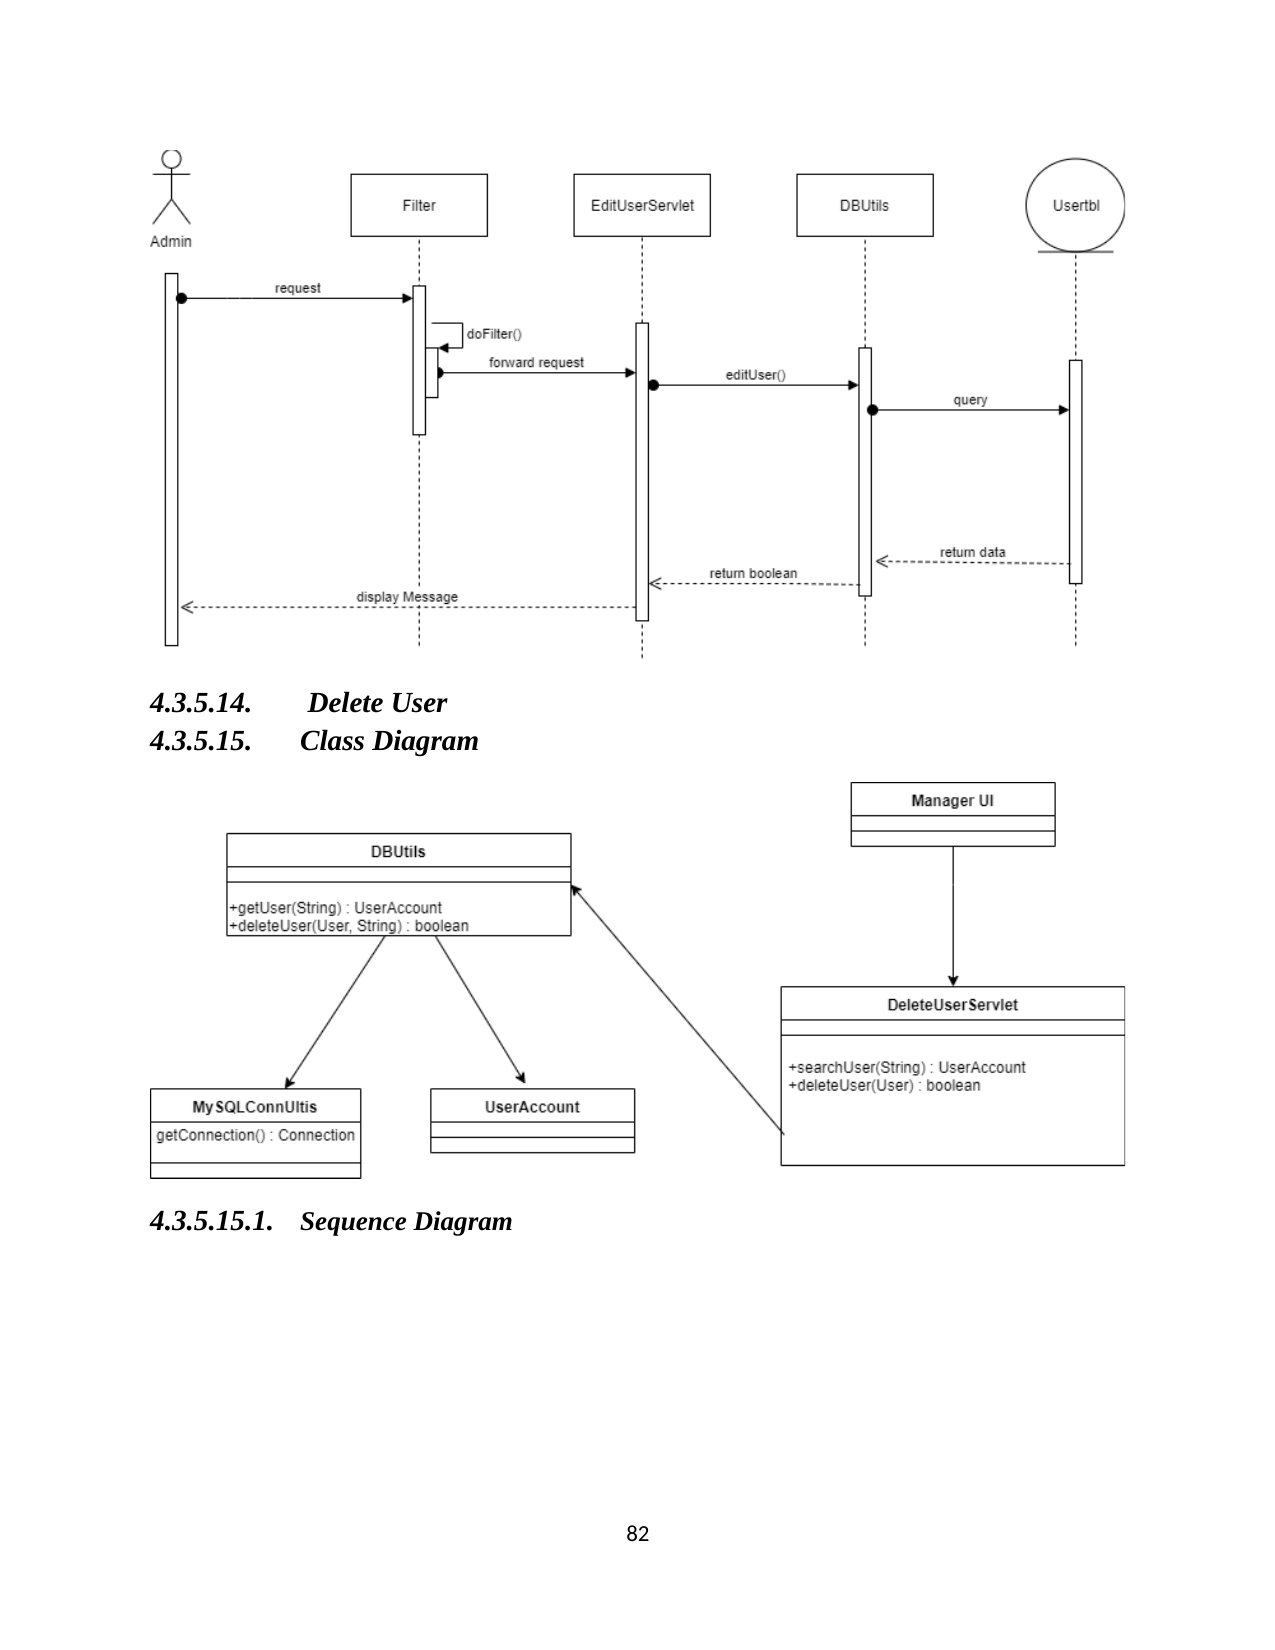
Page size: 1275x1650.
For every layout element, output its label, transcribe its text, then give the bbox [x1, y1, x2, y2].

list Class Diagram [150, 723, 1125, 757]
picture [150, 782, 1125, 1179]
picture [150, 150, 1125, 660]
list Sequence Diagram [150, 1203, 1125, 1237]
list Delete User [150, 685, 1125, 718]
